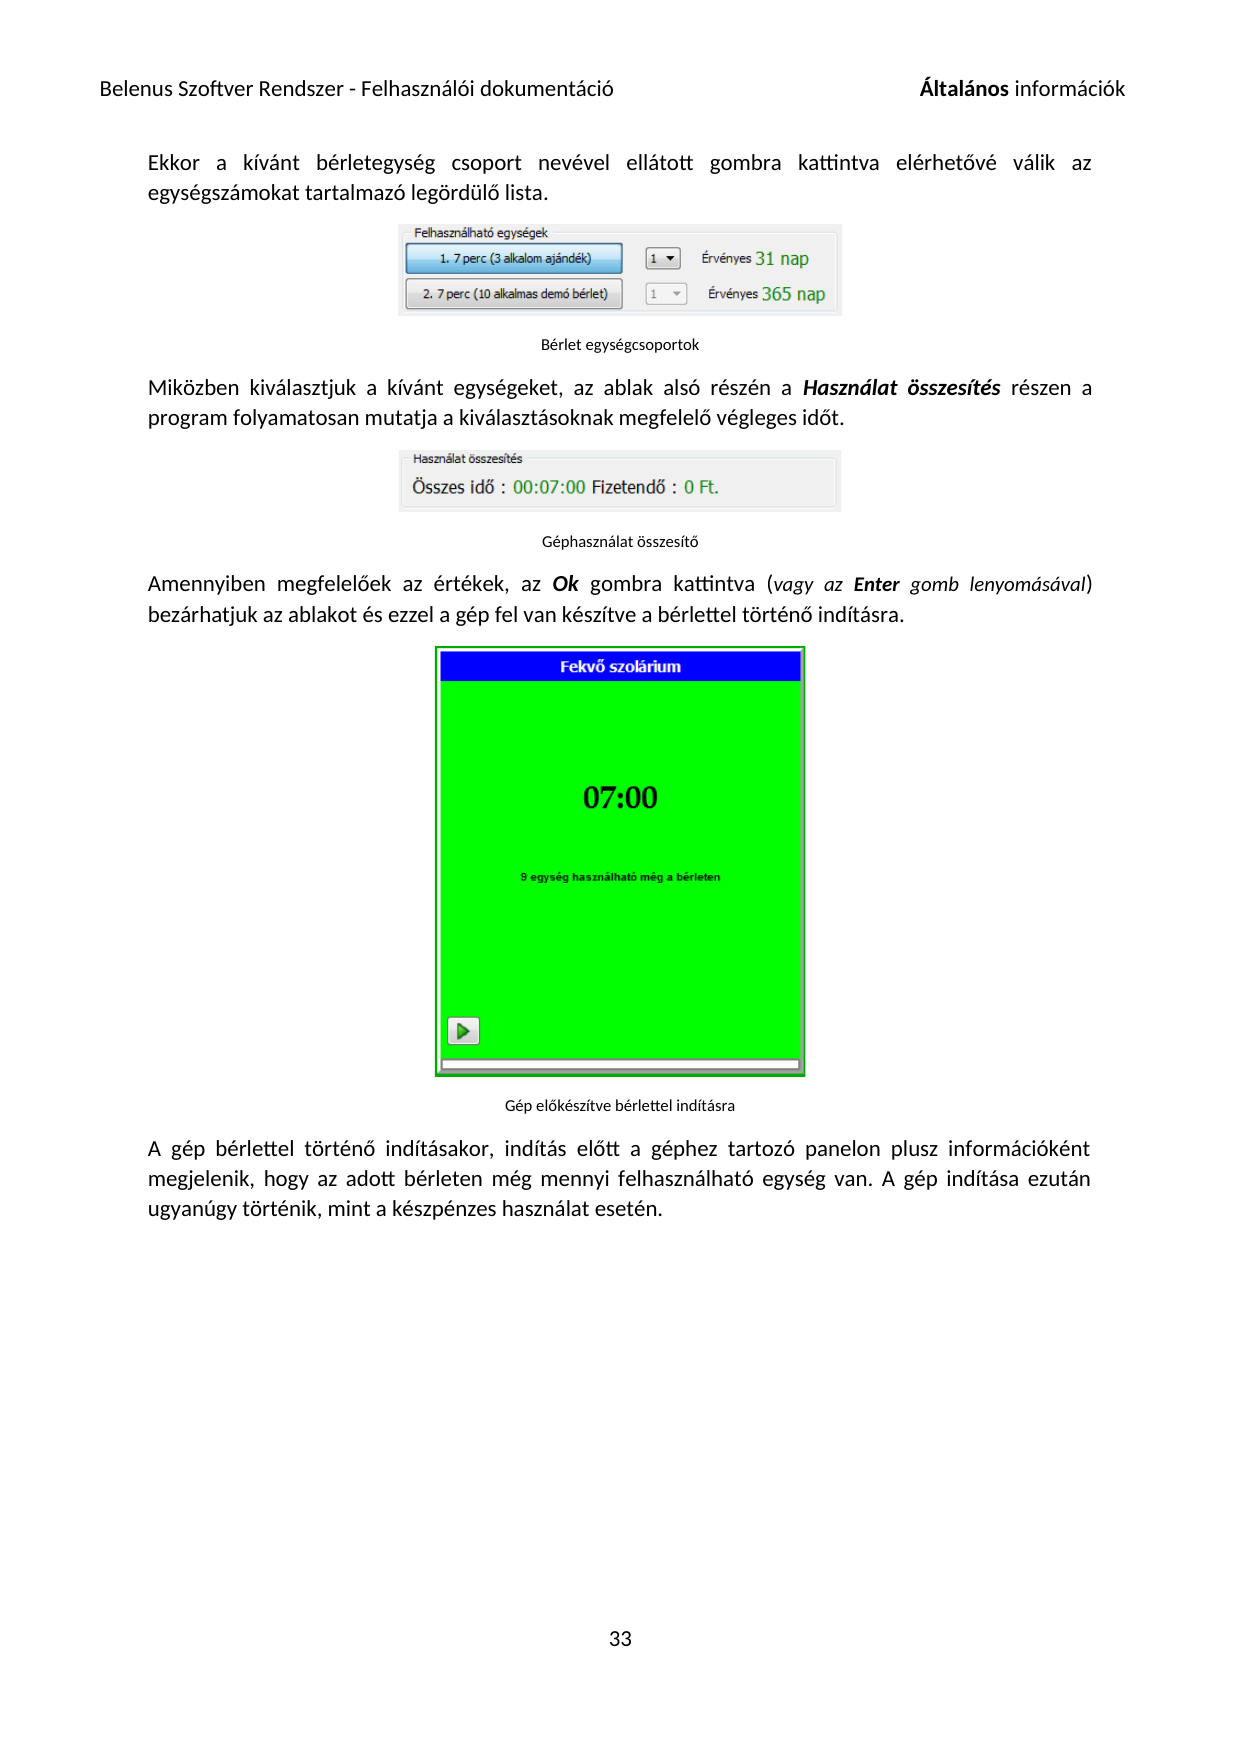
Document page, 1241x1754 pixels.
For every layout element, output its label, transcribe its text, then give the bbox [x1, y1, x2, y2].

text Géphasználat összesítő [148, 531, 1093, 551]
text Bérlet egységcsoportok [148, 334, 1093, 355]
text Gép előkészítve bérlettel indításra [148, 1095, 1093, 1116]
text Ekkor a kívánt bérletegység csoport nevével ellátott gombra kattintva elérhetővé válik az egységszámokat tartalmazó legördülő lista. [148, 148, 1093, 206]
text Amennyiben megfelelőek az értékek, az Ok gombra kattintva (vagy az Enter gomb lenyomásával) bezárhatjuk az ablakot és ezzel a gép fel van készítve a bérlettel történő indításra. [148, 569, 1093, 628]
picture [398, 450, 842, 512]
picture [398, 224, 843, 316]
picture [434, 646, 806, 1077]
text Miközben kiválasztjuk a kívánt egységeket, az ablak alsó részén a Használat összesítés részen a program folyamatosan mutatja a kiválasztásoknak megfelelő végleges időt. [148, 373, 1093, 431]
text A gép bérlettel történő indításakor, indítás előtt a géphez tartozó panelon plusz információként megjelenik, hogy az adott bérleten még mennyi felhasználható egység van. A gép indítása ezután ugyanúgy történik, mint a készpénzes használat esetén. [148, 1134, 1093, 1222]
